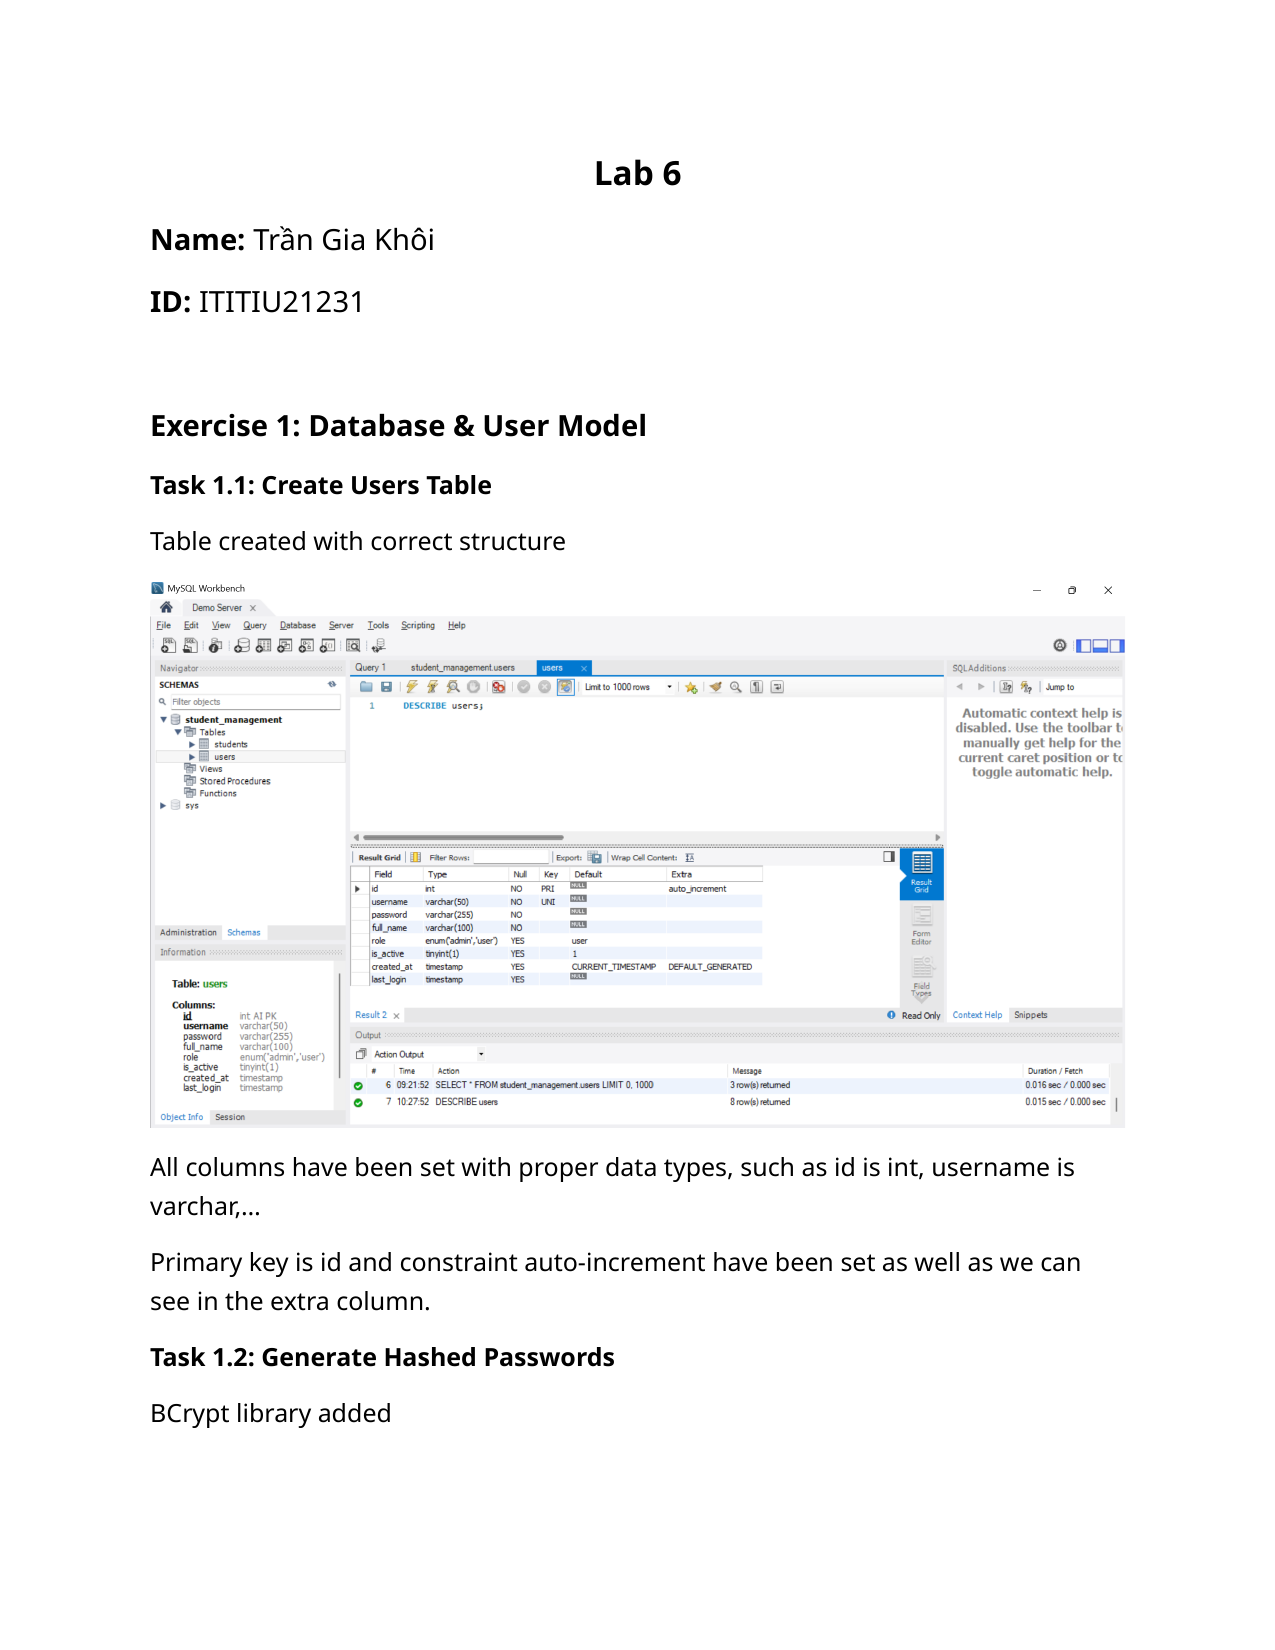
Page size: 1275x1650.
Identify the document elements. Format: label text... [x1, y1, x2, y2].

text Name: Trần Gia Khôi [150, 219, 1125, 258]
text Task 1.2: Generate Hashed Passwords [150, 1340, 1125, 1374]
text BCrypt library added [150, 1396, 1125, 1429]
text ID: ITITIU21231 [150, 281, 1125, 321]
text Task 1.1: Create Users Table [150, 468, 1125, 502]
text Table created with correct structure [150, 524, 1125, 558]
text Primary key is id and constraint auto-increment have been set as well as we can see in the extra column. [150, 1245, 1125, 1318]
picture [150, 579, 1125, 1128]
text All columns have been set with proper data types, such as id is int, username is varchar,… [150, 1150, 1125, 1223]
text Exercise 1: Database & User Model [150, 406, 1125, 445]
text Lab 6 [150, 150, 1125, 195]
